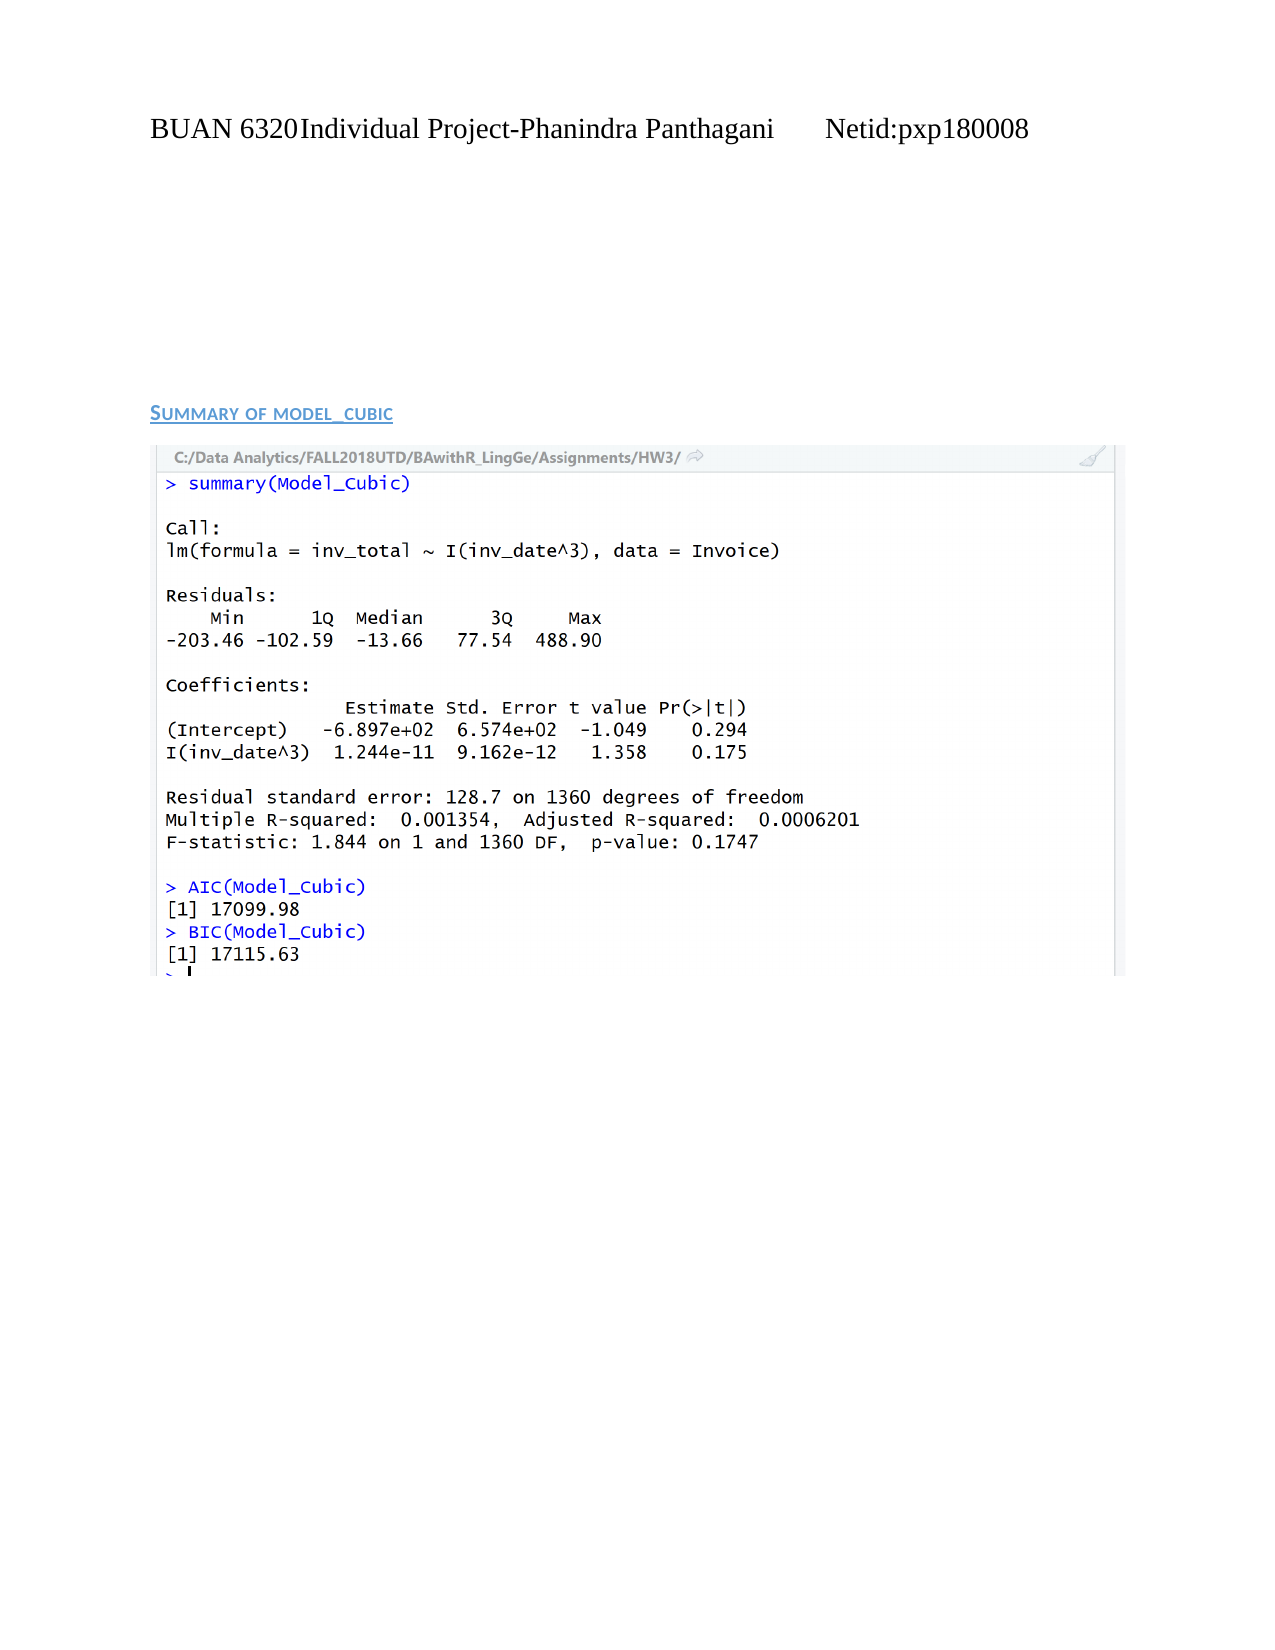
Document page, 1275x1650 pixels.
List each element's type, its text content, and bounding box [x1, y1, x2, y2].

picture [150, 445, 1126, 976]
text Summary of model_cubic [150, 398, 1125, 426]
